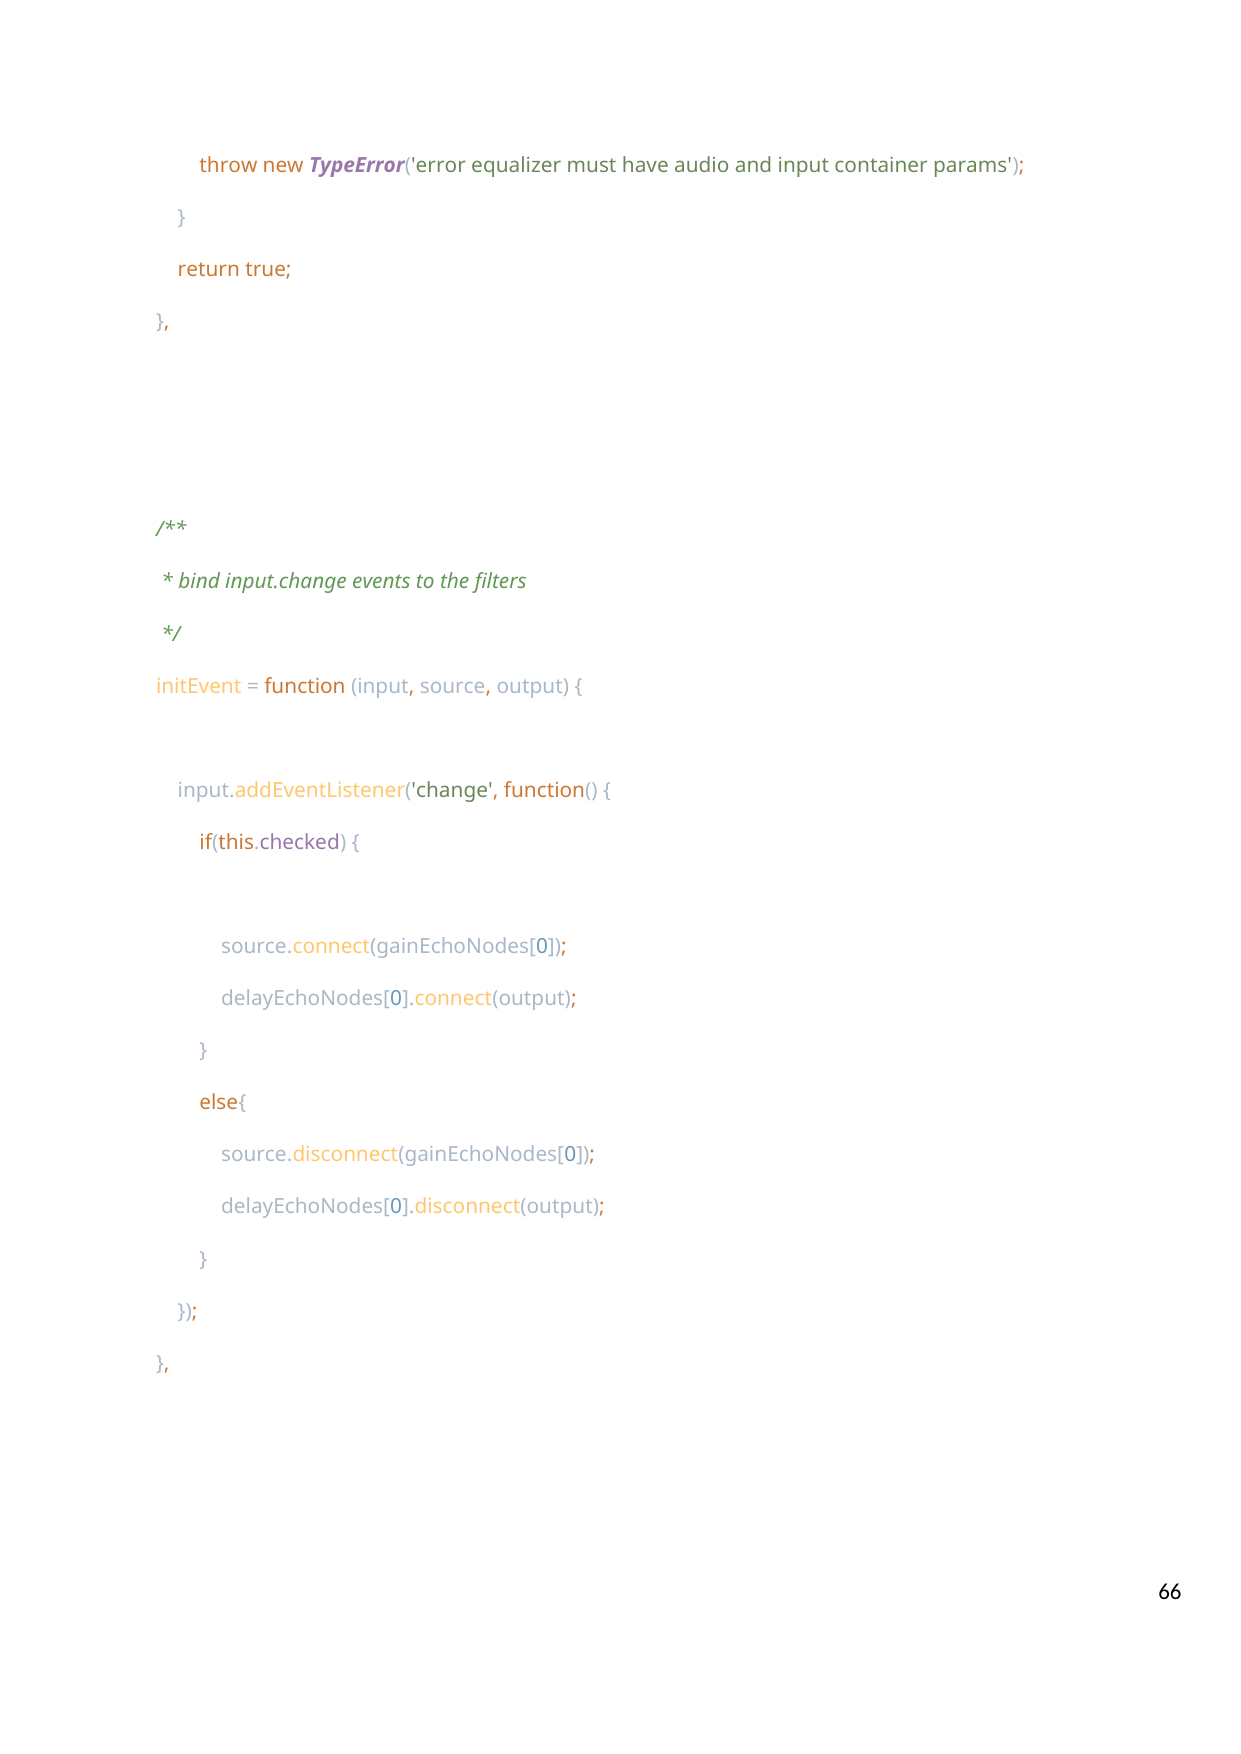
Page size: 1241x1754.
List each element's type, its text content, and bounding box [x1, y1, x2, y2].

text else{ [112, 1087, 1181, 1139]
text } [112, 1035, 1181, 1087]
text * bind input.change events to the filters [112, 567, 1181, 619]
text } [112, 1244, 1181, 1296]
text /** [112, 514, 1181, 567]
text source.connect(gainEchoNodes[0]); [112, 931, 1181, 983]
text delayEchoNodes[0].connect(output); [112, 983, 1181, 1035]
text }); [112, 1296, 1181, 1348]
text initEvent = function (input, source, output) { [112, 671, 1181, 723]
text */ [112, 619, 1181, 671]
text delayEchoNodes[0].disconnect(output); [112, 1192, 1181, 1244]
text if(this.checked) { [112, 827, 1181, 879]
text input.addEventListener('change', function() { [112, 775, 1181, 827]
text }, [112, 306, 1181, 358]
text source.disconnect(gainEchoNodes[0]); [112, 1139, 1181, 1192]
text }, [112, 1348, 1181, 1400]
text return true; [112, 254, 1181, 306]
text throw new TypeError('error equalizer must have audio and input container params'); [112, 150, 1181, 202]
text } [112, 202, 1181, 254]
